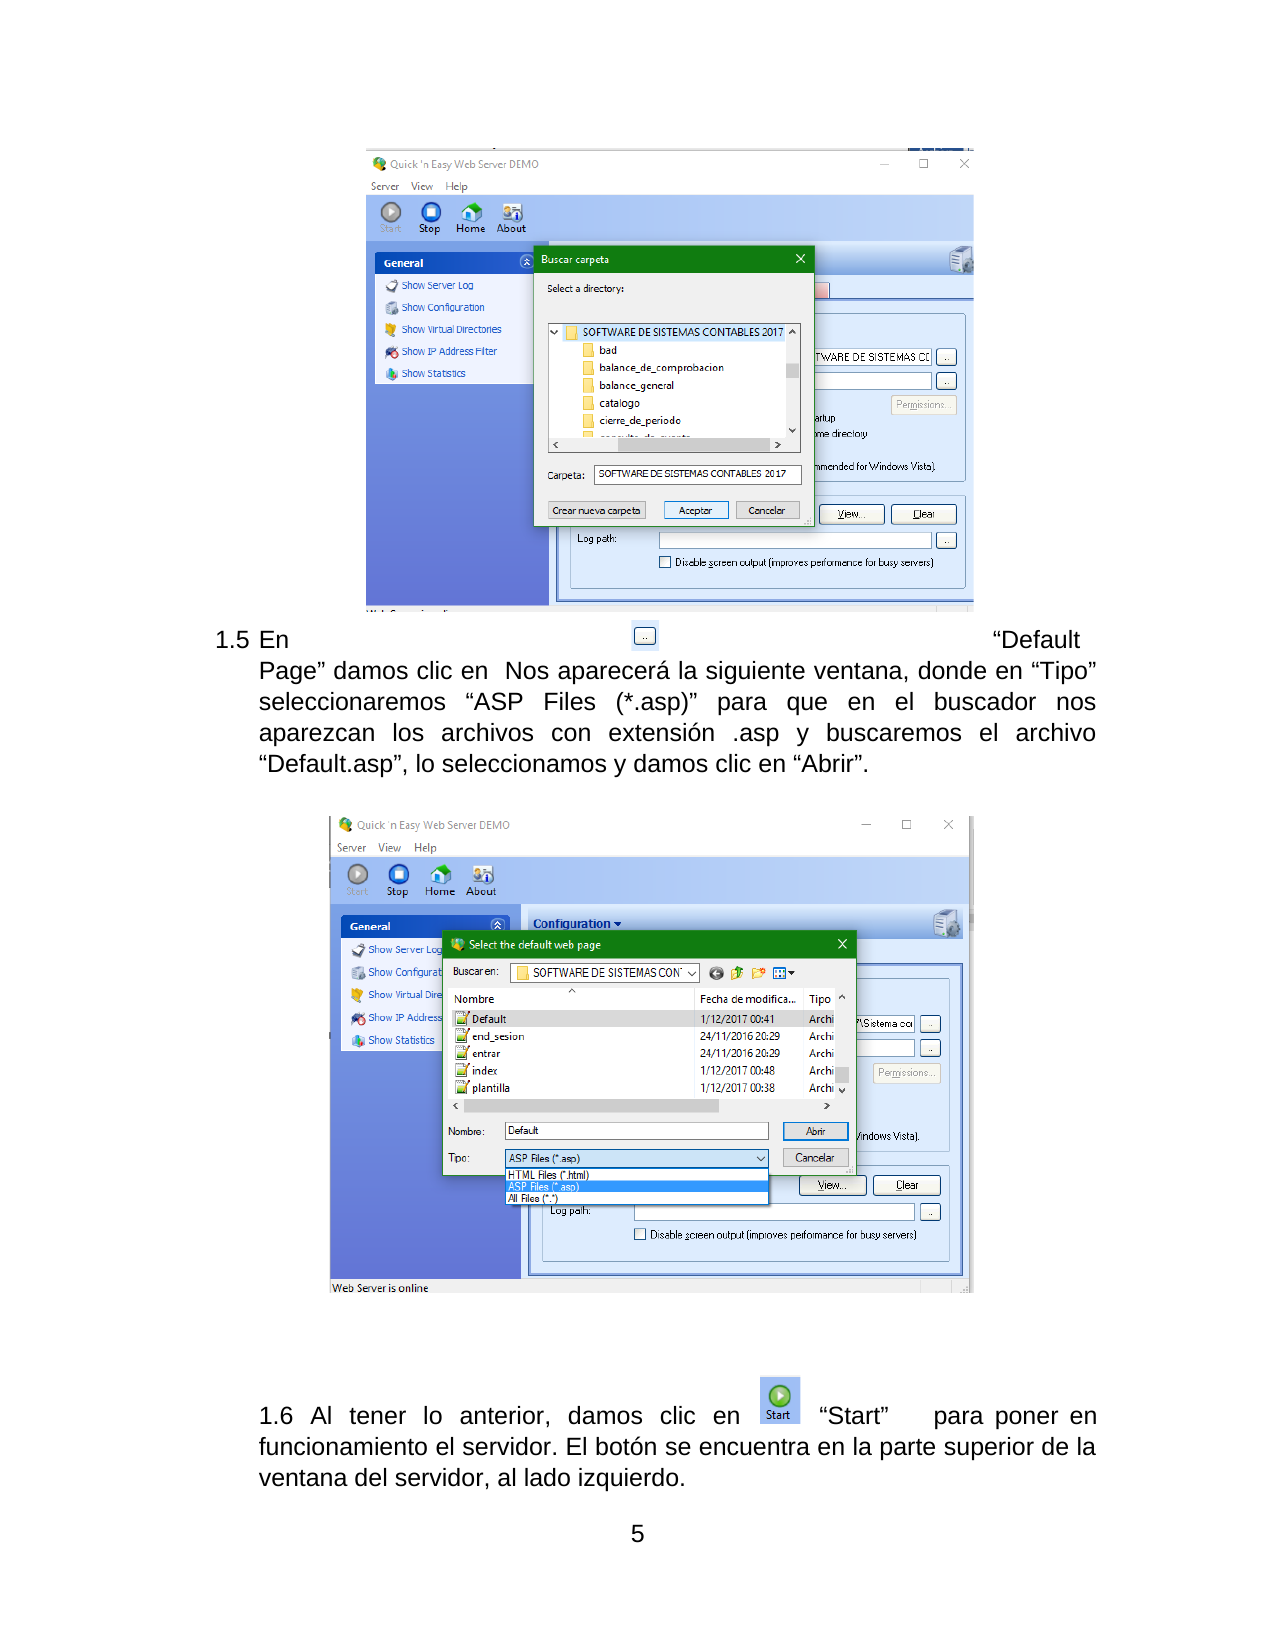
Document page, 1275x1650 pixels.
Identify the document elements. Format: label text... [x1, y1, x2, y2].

picture [760, 1375, 801, 1424]
picture [329, 816, 974, 1293]
picture [631, 620, 660, 651]
list 1.6 Al tener lo anterior, damos clic en “Start” para poner en funcionamiento el servidor. El botón se encuentra en la parte superior de la ventana del servidor, al lado izquierdo. [258, 1401, 1098, 1492]
list En “Default Page” damos clic en Nos aparecerá la siguiente ventana, donde en “Tipo” seleccionaremos “ASP Files (*.asp)” para que en el buscador nos aparezcan los archivos con extensión .asp y buscaremos el archivo “Default.asp”, lo seleccionamos y damos clic en “Abrir”. [215, 625, 1098, 778]
picture [366, 148, 974, 612]
